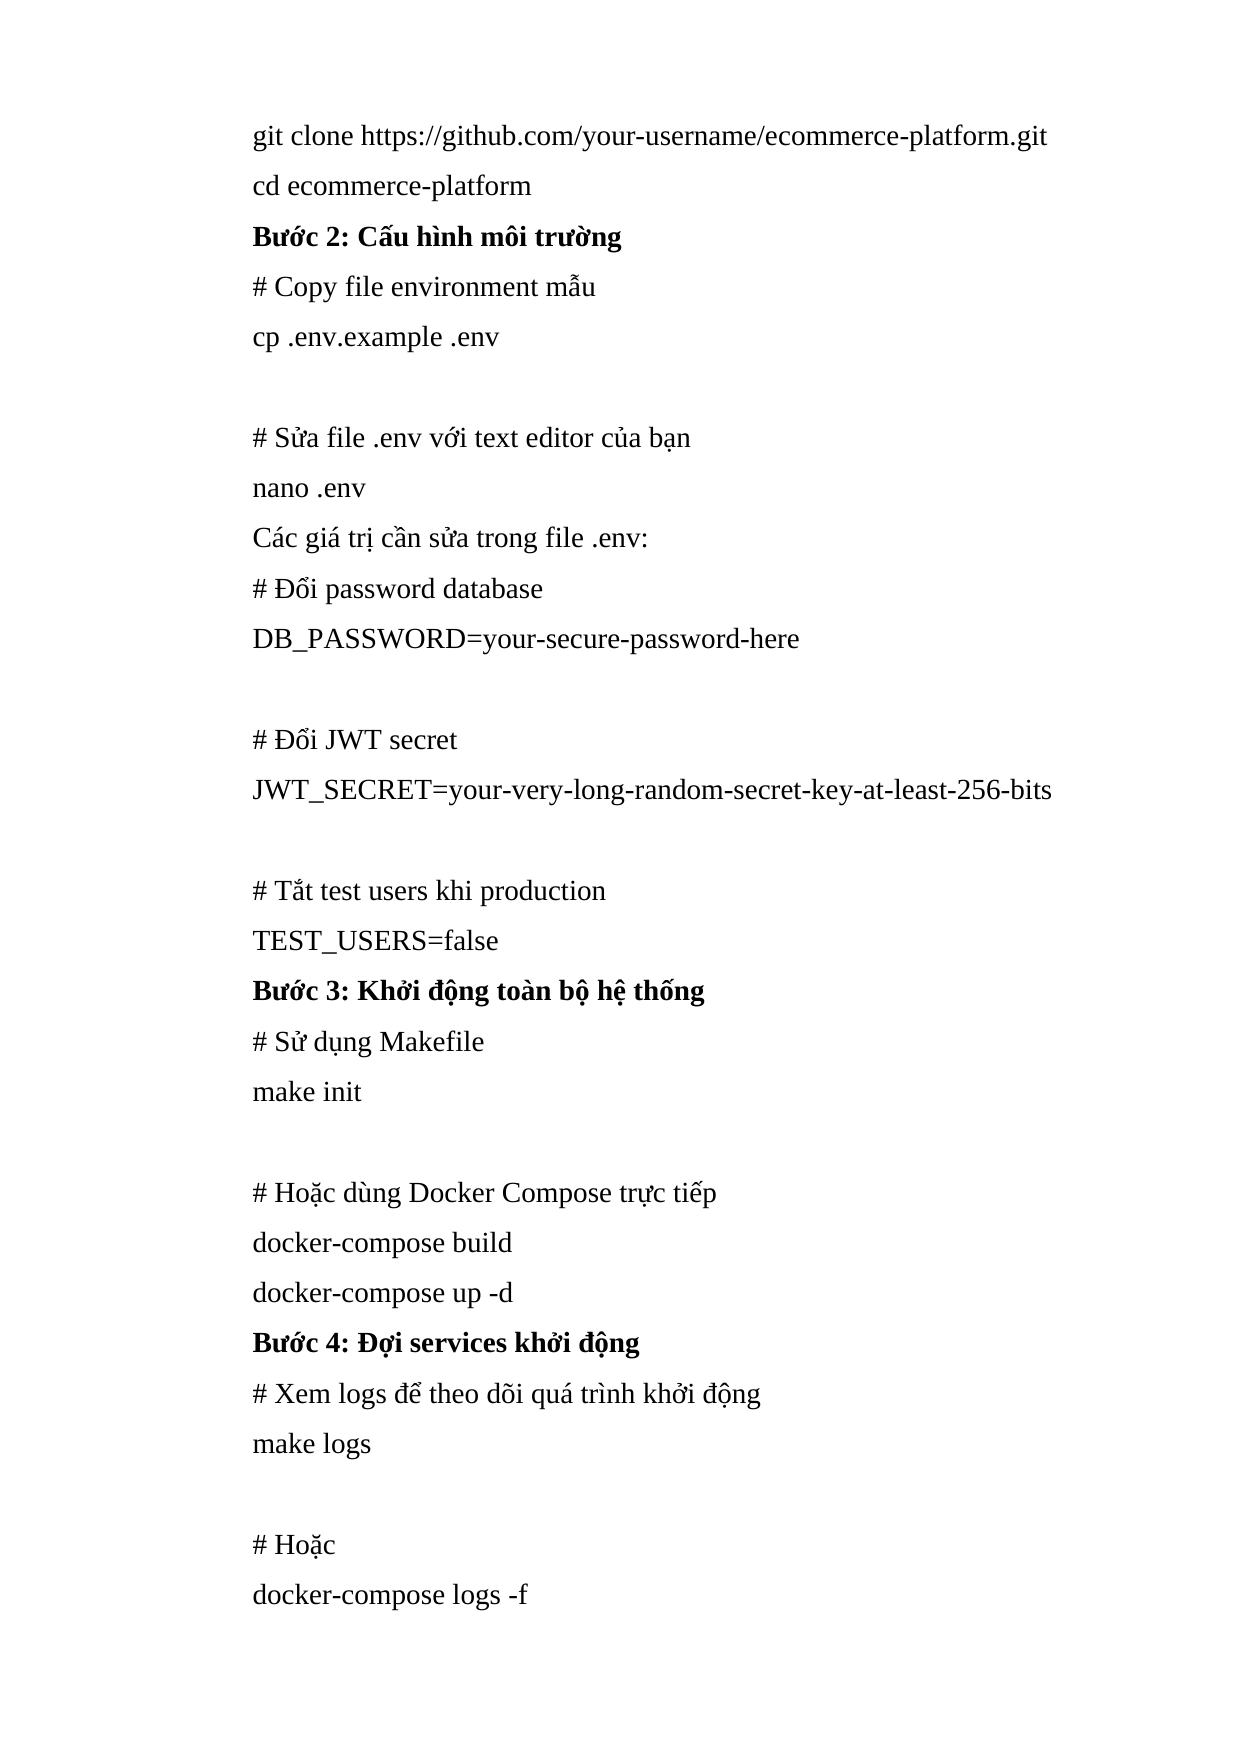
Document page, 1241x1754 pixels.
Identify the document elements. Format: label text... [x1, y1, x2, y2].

text # Tắt test users khi production [177, 873, 1122, 906]
text nano .env [177, 470, 1122, 504]
text Bước 2: Cấu hình môi trường [177, 219, 1122, 252]
text make logs [177, 1426, 1122, 1460]
text # Hoặc dùng Docker Compose trực tiếp [177, 1175, 1122, 1208]
text cp .env.example .env [177, 319, 1122, 353]
text docker-compose build [177, 1225, 1122, 1258]
text # Copy file environment mẫu [177, 269, 1122, 303]
text # Sử dụng Makefile [177, 1024, 1122, 1057]
text TEST_USERS=false [177, 923, 1122, 957]
text Bước 4: Đợi services khởi động [177, 1326, 1122, 1359]
text make init [177, 1074, 1122, 1108]
text # Đổi JWT secret [177, 722, 1122, 755]
text # Hoặc [177, 1527, 1122, 1560]
text # Sửa file .env với text editor của bạn [177, 420, 1122, 453]
text docker-compose logs -f [177, 1577, 1122, 1611]
text DB_PASSWORD=your-secure-password-here [177, 621, 1122, 655]
text cd ecommerce-platform [177, 168, 1122, 202]
text Bước 3: Khởi động toàn bộ hệ thống [177, 973, 1122, 1007]
text JWT_SECRET=your-very-long-random-secret-key-at-least-256-bits [177, 772, 1122, 806]
text # Xem logs để theo dõi quá trình khởi động [177, 1376, 1122, 1409]
text # Đổi password database [177, 571, 1122, 604]
text Các giá trị cần sửa trong file .env: [177, 521, 1122, 554]
text git clone https://github.com/your-username/ecommerce-platform.git [177, 118, 1122, 152]
text docker-compose up -d [177, 1275, 1122, 1309]
